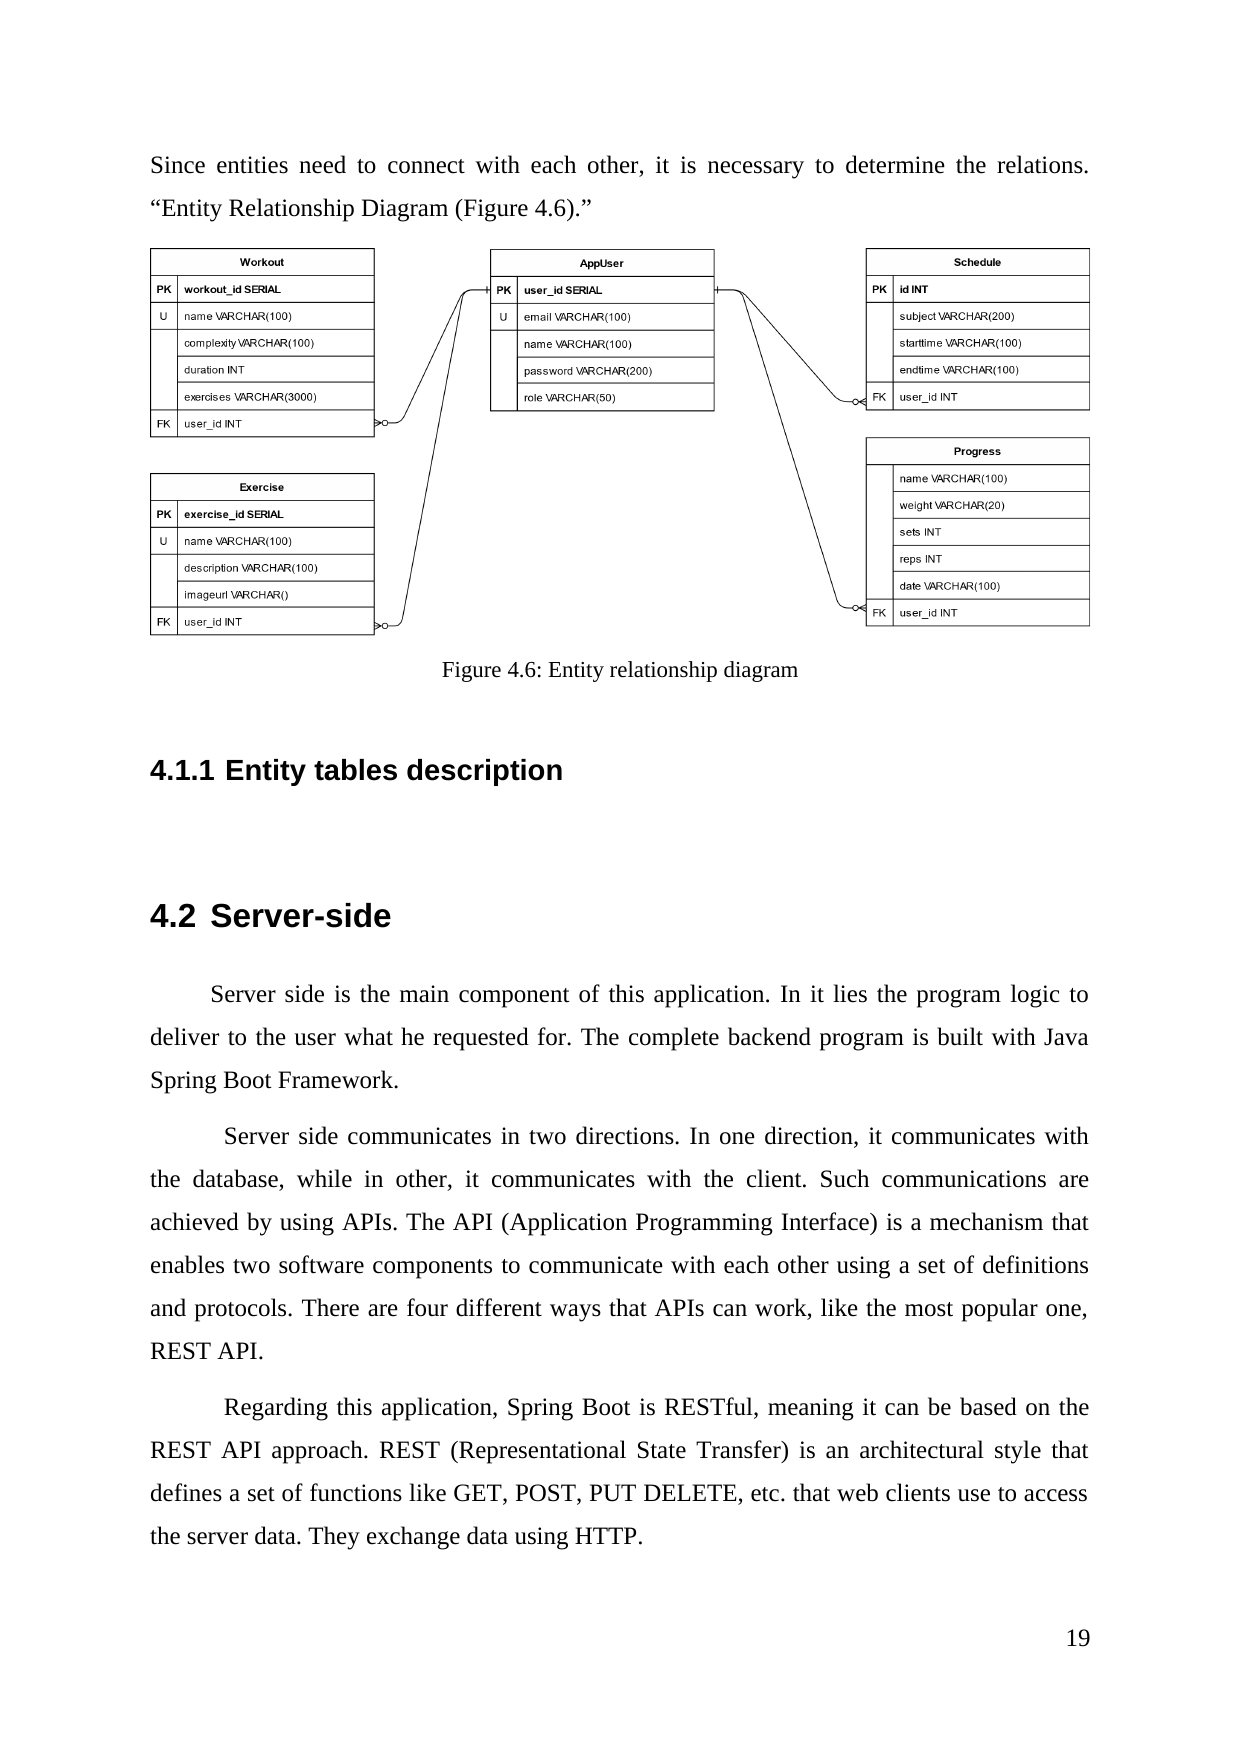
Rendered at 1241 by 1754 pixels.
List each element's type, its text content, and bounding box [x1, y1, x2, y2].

picture [150, 248, 1091, 636]
text Server side communicates in two directions. In one direction, it communicates with the database, while in other, it communicates with the client. Such communications are achieved by using APIs. The API (Application Programming Interface) is a mechanism that enables two software components to communicate with each other using a set of definitions and protocols. There are four different ways that APIs can work, like the most popular one, REST API. [150, 1121, 1090, 1365]
subtitle Entity tables description [150, 753, 1090, 786]
text Regarding this application, Spring Boot is RESTful, meaning it can be based on the REST API approach. REST (Representational State Transfer) is an architectural style that defines a set of functions like GET, POST, PUT DELETE, etc. that web clients use to access the server data. They exchange data using HTTP. [150, 1392, 1090, 1550]
subtitle Server-side [150, 896, 1090, 935]
text Server side is the main component of this application. In it lies the program logic to deliver to the user what he requested for. The complete backend program is built with Java Spring Boot Framework. [150, 979, 1090, 1094]
